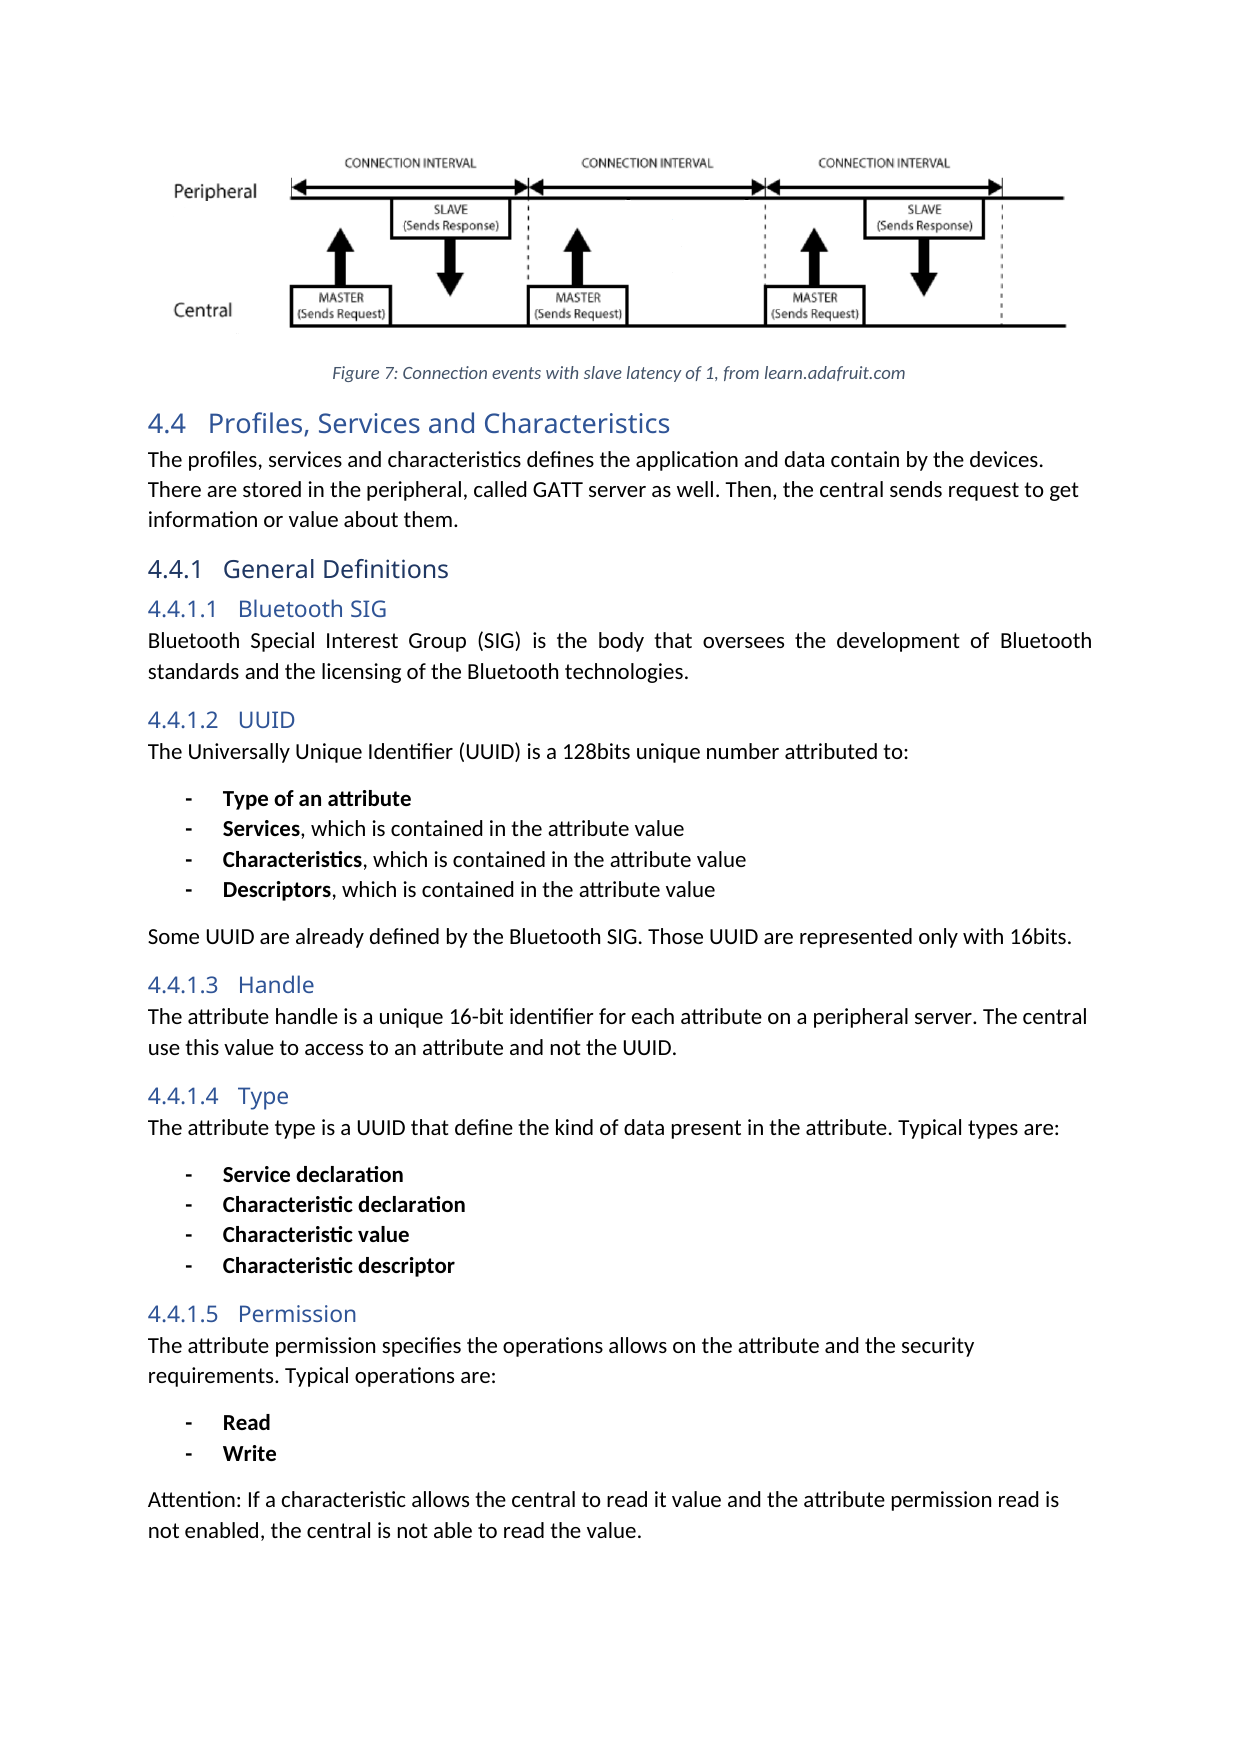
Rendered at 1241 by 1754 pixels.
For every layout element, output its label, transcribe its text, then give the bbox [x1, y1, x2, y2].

subtitle Profiles, Services and Characteristics [148, 405, 1093, 442]
text The attribute permission specifies the operations allows on the attribute and the security requirements. Typical operations are: [148, 1331, 1093, 1390]
list Read [185, 1408, 1093, 1437]
text The attribute type is a UUID that define the kind of data present in the attribute. Typical types are: [148, 1113, 1093, 1141]
text Attention: If a characteristic allows the central to read it value and the attribute permission read is not enabled, the central is not able to read the value. [148, 1486, 1093, 1544]
list Write [185, 1439, 1093, 1467]
list Characteristic descriptor [185, 1251, 1093, 1279]
list Characteristics, which is contained in the attribute value [185, 845, 1093, 873]
list Services, which is contained in the attribute value [185, 814, 1093, 843]
list Type of an attribute [185, 784, 1093, 812]
text The attribute handle is a unique 16-bit identifier for each attribute on a peripheral server. The central use this value to access to an attribute and not the UUID. [148, 1002, 1093, 1061]
text Some UUID are already defined by the Bluetooth SIG. Those UUID are represented only with 16bits. [148, 922, 1093, 950]
subtitle Permission [148, 1298, 1093, 1329]
subtitle General Definitions [148, 552, 1093, 586]
subtitle UUID [148, 704, 1093, 735]
text The Universally Unique Identifier (UUID) is a 128bits unique number attributed to: [148, 737, 1093, 766]
list Service declaration [185, 1160, 1093, 1188]
list Descriptors, which is contained in the attribute value [185, 875, 1093, 903]
subtitle Bluetooth SIG [148, 593, 1093, 624]
subtitle Handle [148, 969, 1093, 1000]
list Characteristic declaration [185, 1190, 1093, 1218]
text The profiles, services and characteristics defines the application and data contain by the devices. There are stored in the peripheral, called GATT server as well. Then, the central sends request to get information or value about them. [148, 445, 1093, 533]
picture [173, 147, 1068, 343]
subtitle Type [148, 1079, 1093, 1111]
text Figure : Connection events with slave latency of 1, from learn.adafruit.com [148, 361, 1093, 384]
text Bluetooth Special Interest Group (SIG) is the body that oversees the development of Bluetooth standards and the licensing of the Bluetooth technologies. [148, 627, 1093, 685]
list Characteristic value [185, 1221, 1093, 1249]
